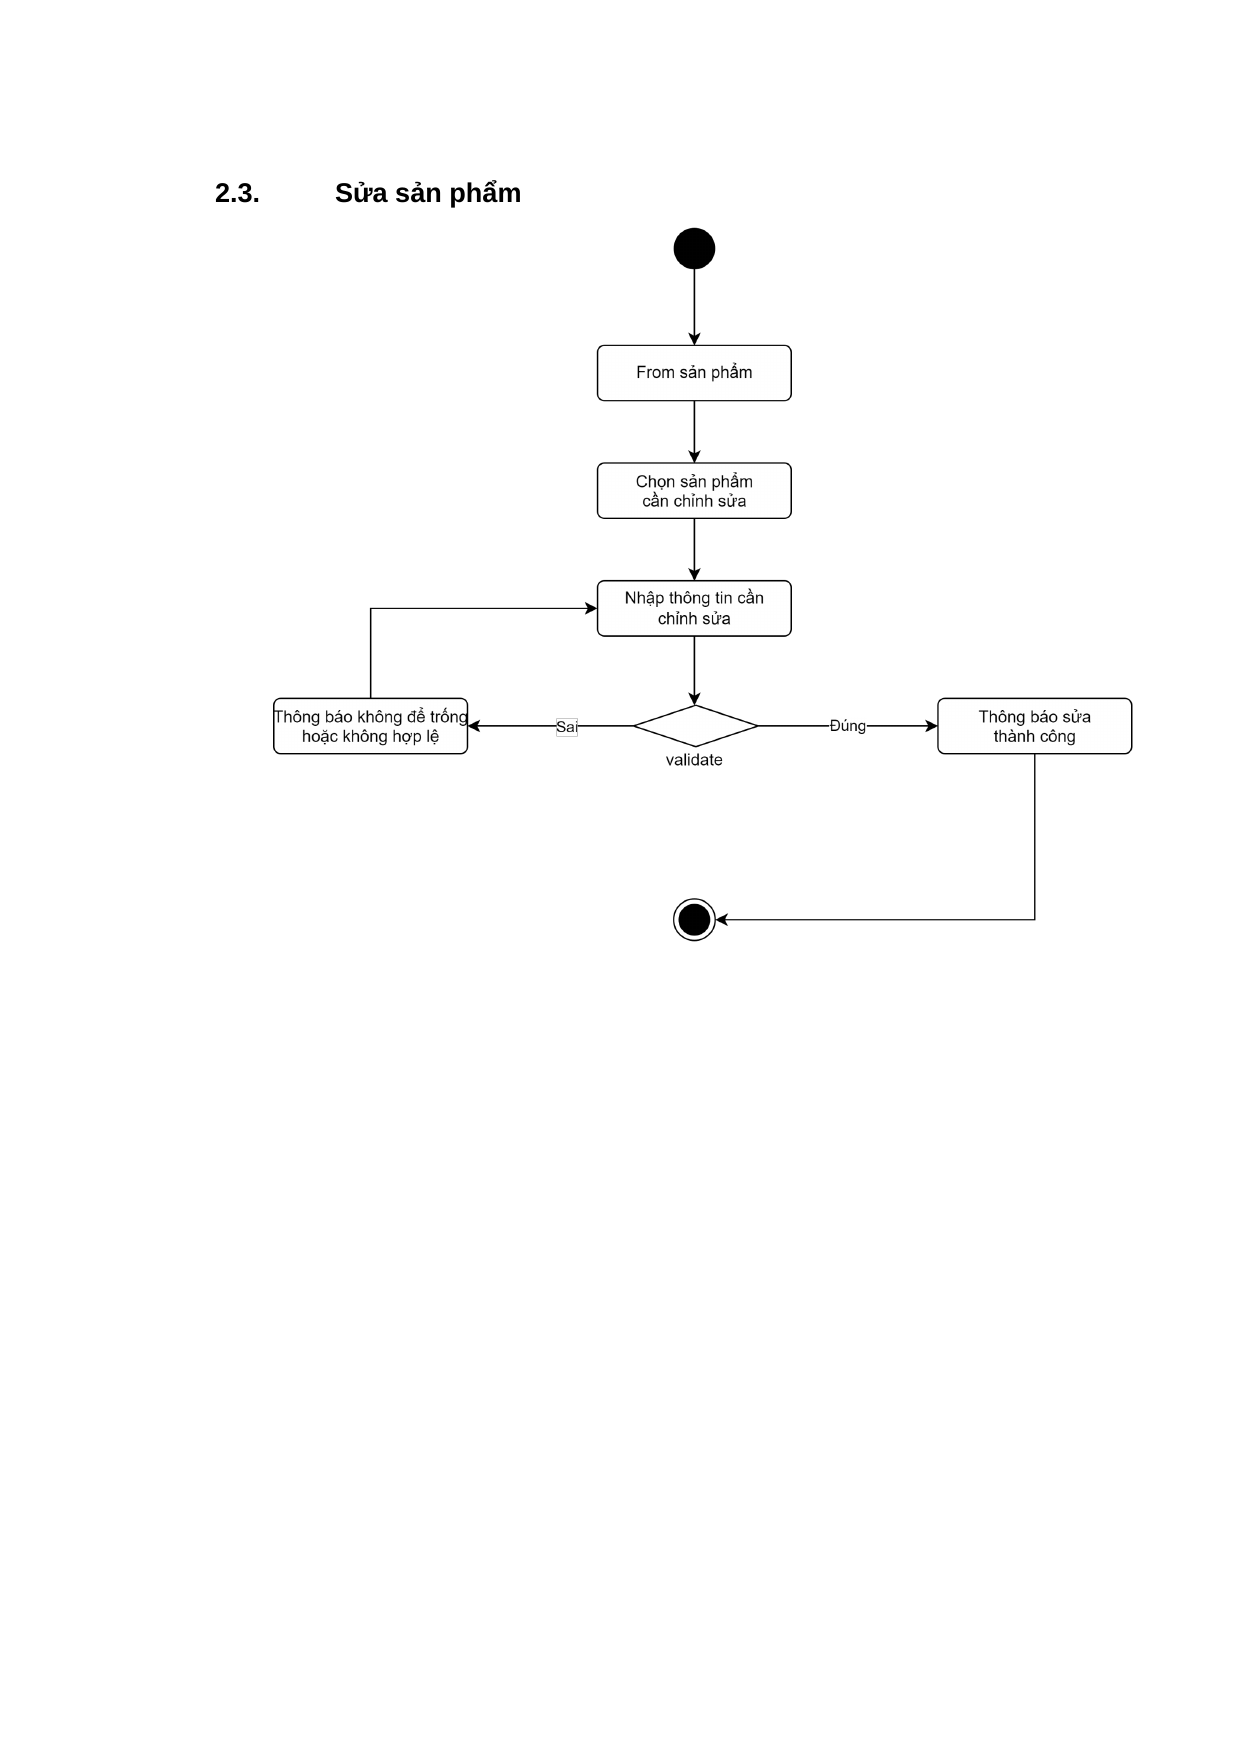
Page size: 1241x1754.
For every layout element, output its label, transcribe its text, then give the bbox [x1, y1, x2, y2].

picture [259, 213, 1146, 955]
